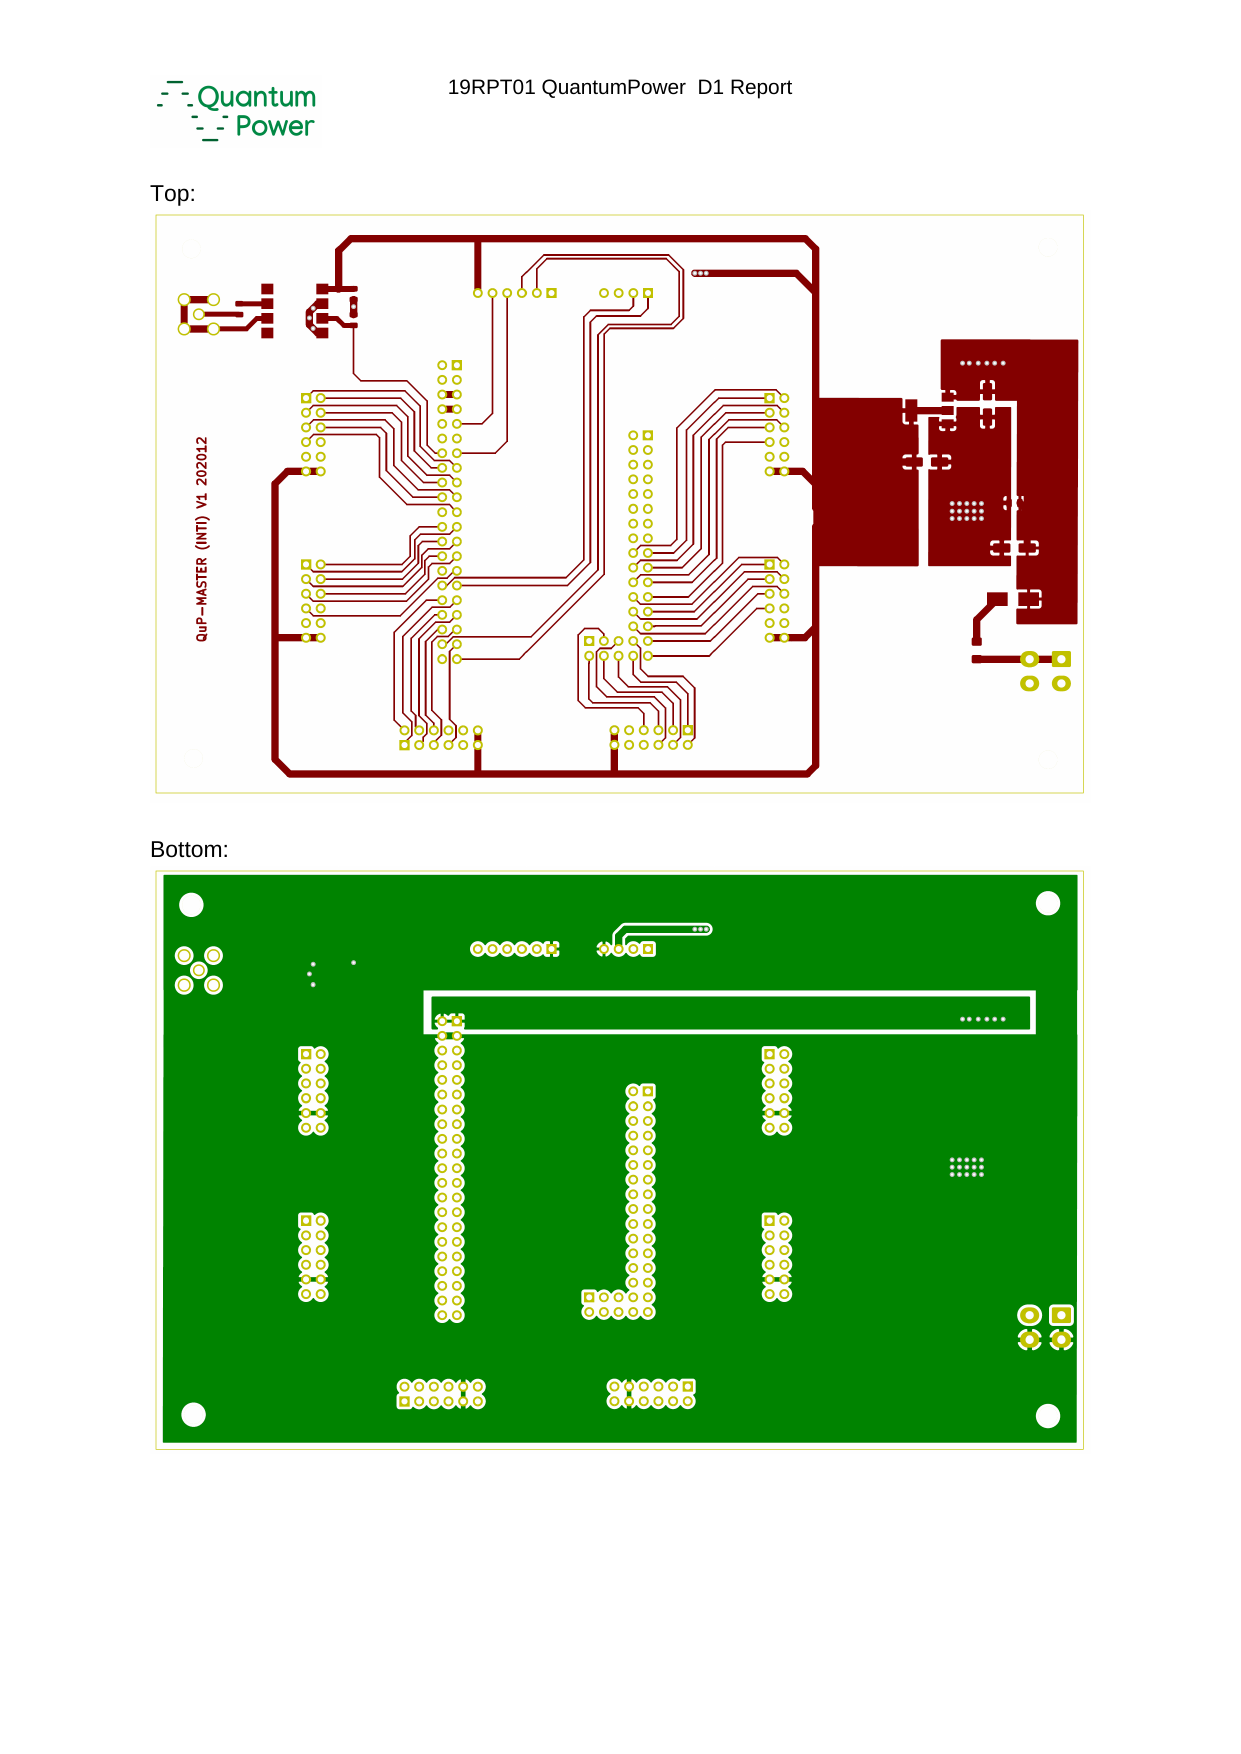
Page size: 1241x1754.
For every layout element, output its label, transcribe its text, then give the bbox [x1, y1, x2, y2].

text Bottom: [150, 836, 1090, 863]
picture [150, 75, 322, 148]
text Top: [150, 180, 1090, 207]
